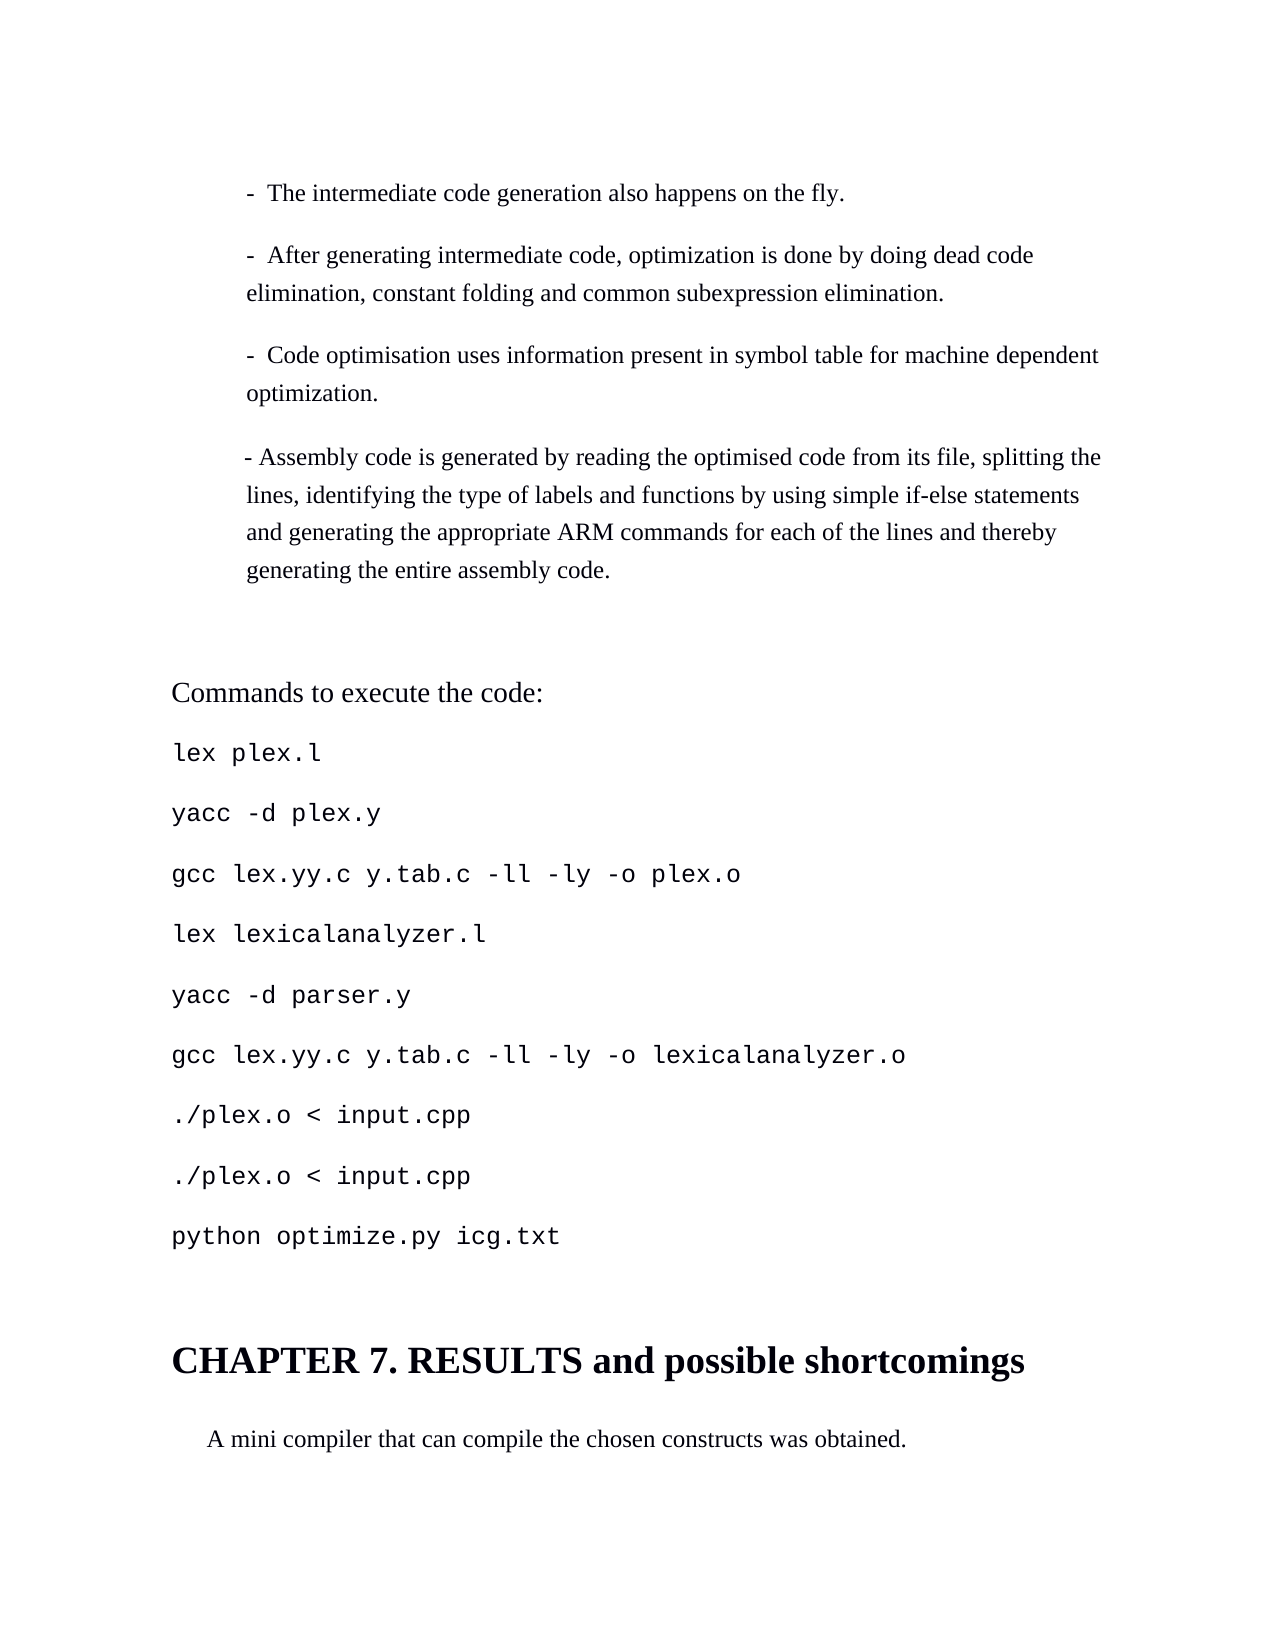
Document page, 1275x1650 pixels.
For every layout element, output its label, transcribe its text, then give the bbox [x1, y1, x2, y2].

text ./plex.o < input.cpp [171, 1096, 1104, 1131]
text lex lexicalanalyzer.l [171, 915, 1104, 950]
text CHAPTER 7. RESULTS and possible shortcomings [171, 1338, 1104, 1382]
list A mini compiler that can compile the chosen constructs was obtained. [171, 1407, 1104, 1453]
text Commands to execute the code: [171, 671, 1104, 708]
list - Code optimisation uses information present in symbol table for machine dependent optimization. [171, 333, 1104, 408]
list - After generating intermediate code, optimization is done by doing dead code elimination, constant folding and common subexpression elimination. [171, 233, 1104, 308]
text gcc lex.yy.c y.tab.c -ll -ly -o plex.o [171, 854, 1104, 890]
text gcc lex.yy.c y.tab.c -ll -ly -o lexicalanalyzer.o [171, 1036, 1104, 1071]
text ./plex.o < input.cpp [171, 1156, 1104, 1192]
list - Assembly code is generated by reading the optimised code from its file, splitting the lines, identifying the type of labels and functions by using simple if-else statements and generating the appropriate ARM commands for each of the lines and thereby generating the entire assembly code. [171, 433, 1104, 583]
text yacc -d plex.y [171, 794, 1104, 829]
text python optimize.py icg.txt [171, 1217, 1104, 1252]
text yacc -d parser.y [171, 975, 1104, 1011]
text lex plex.l [171, 733, 1104, 769]
list - The intermediate code generation also happens on the fly. [171, 171, 1104, 208]
